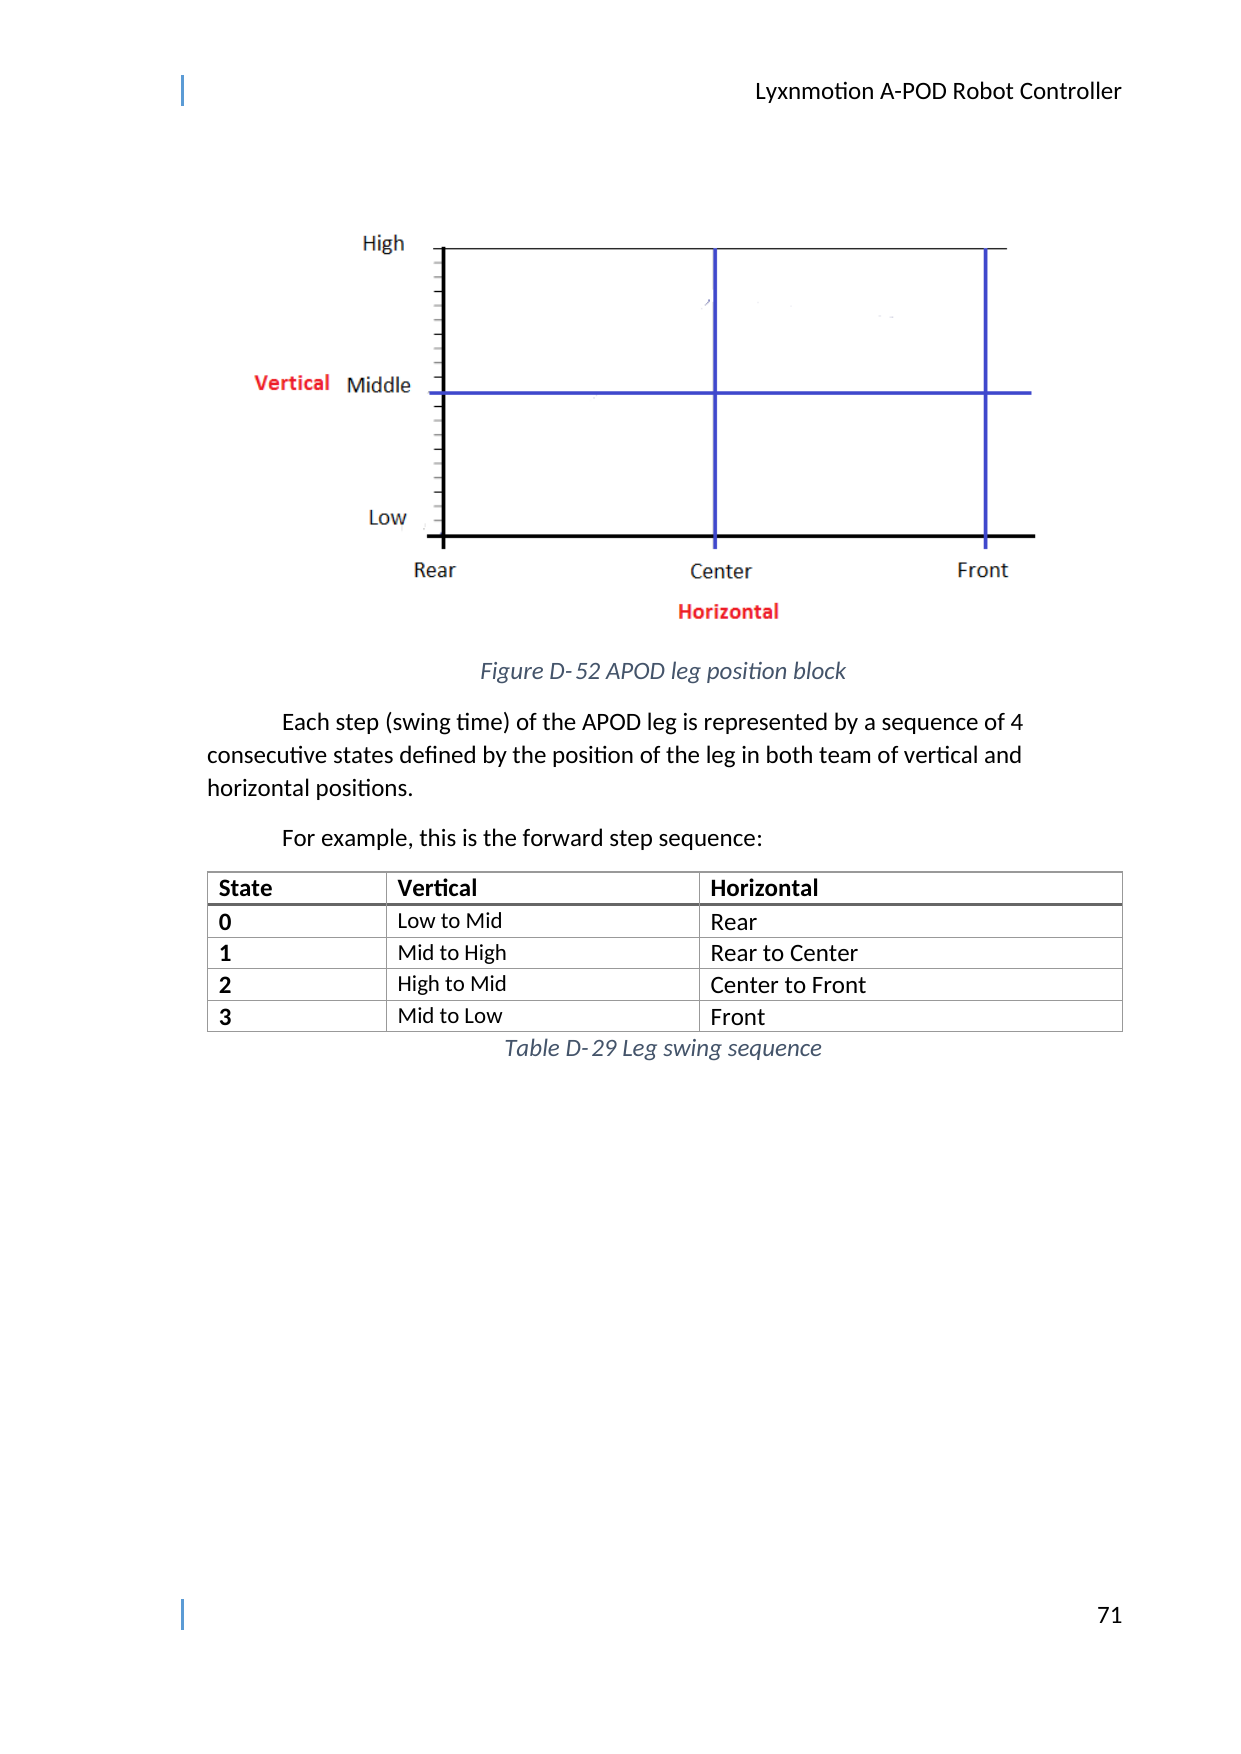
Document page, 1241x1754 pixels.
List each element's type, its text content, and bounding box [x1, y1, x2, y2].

table_cell Front [700, 1001, 1122, 1031]
picture [235, 154, 1094, 636]
text For example, this is the forward step sequence: [207, 822, 1122, 852]
table_cell 0 [208, 906, 386, 937]
table_cell Center to Front [700, 969, 1122, 1000]
table_header State [208, 873, 386, 903]
table_cell Mid to Low [387, 1001, 699, 1031]
table_cell High to Mid [387, 969, 699, 1000]
table_cell 1 [208, 938, 386, 968]
table_cell 2 [208, 969, 386, 1000]
table_cell Rear [700, 906, 1122, 937]
table_cell Low to Mid [387, 906, 699, 937]
table_header Vertical [387, 873, 699, 903]
table_cell Mid to High [387, 938, 699, 968]
table_cell 3 [208, 1001, 386, 1031]
text Each step (swing time) of the APOD leg is represented by a sequence of 4 consecutive states defined by the position of the leg in both team of vertical and horizontal positions. [207, 706, 1122, 803]
table_header Horizontal [700, 873, 1122, 903]
table_cell Rear to Center [700, 938, 1122, 968]
